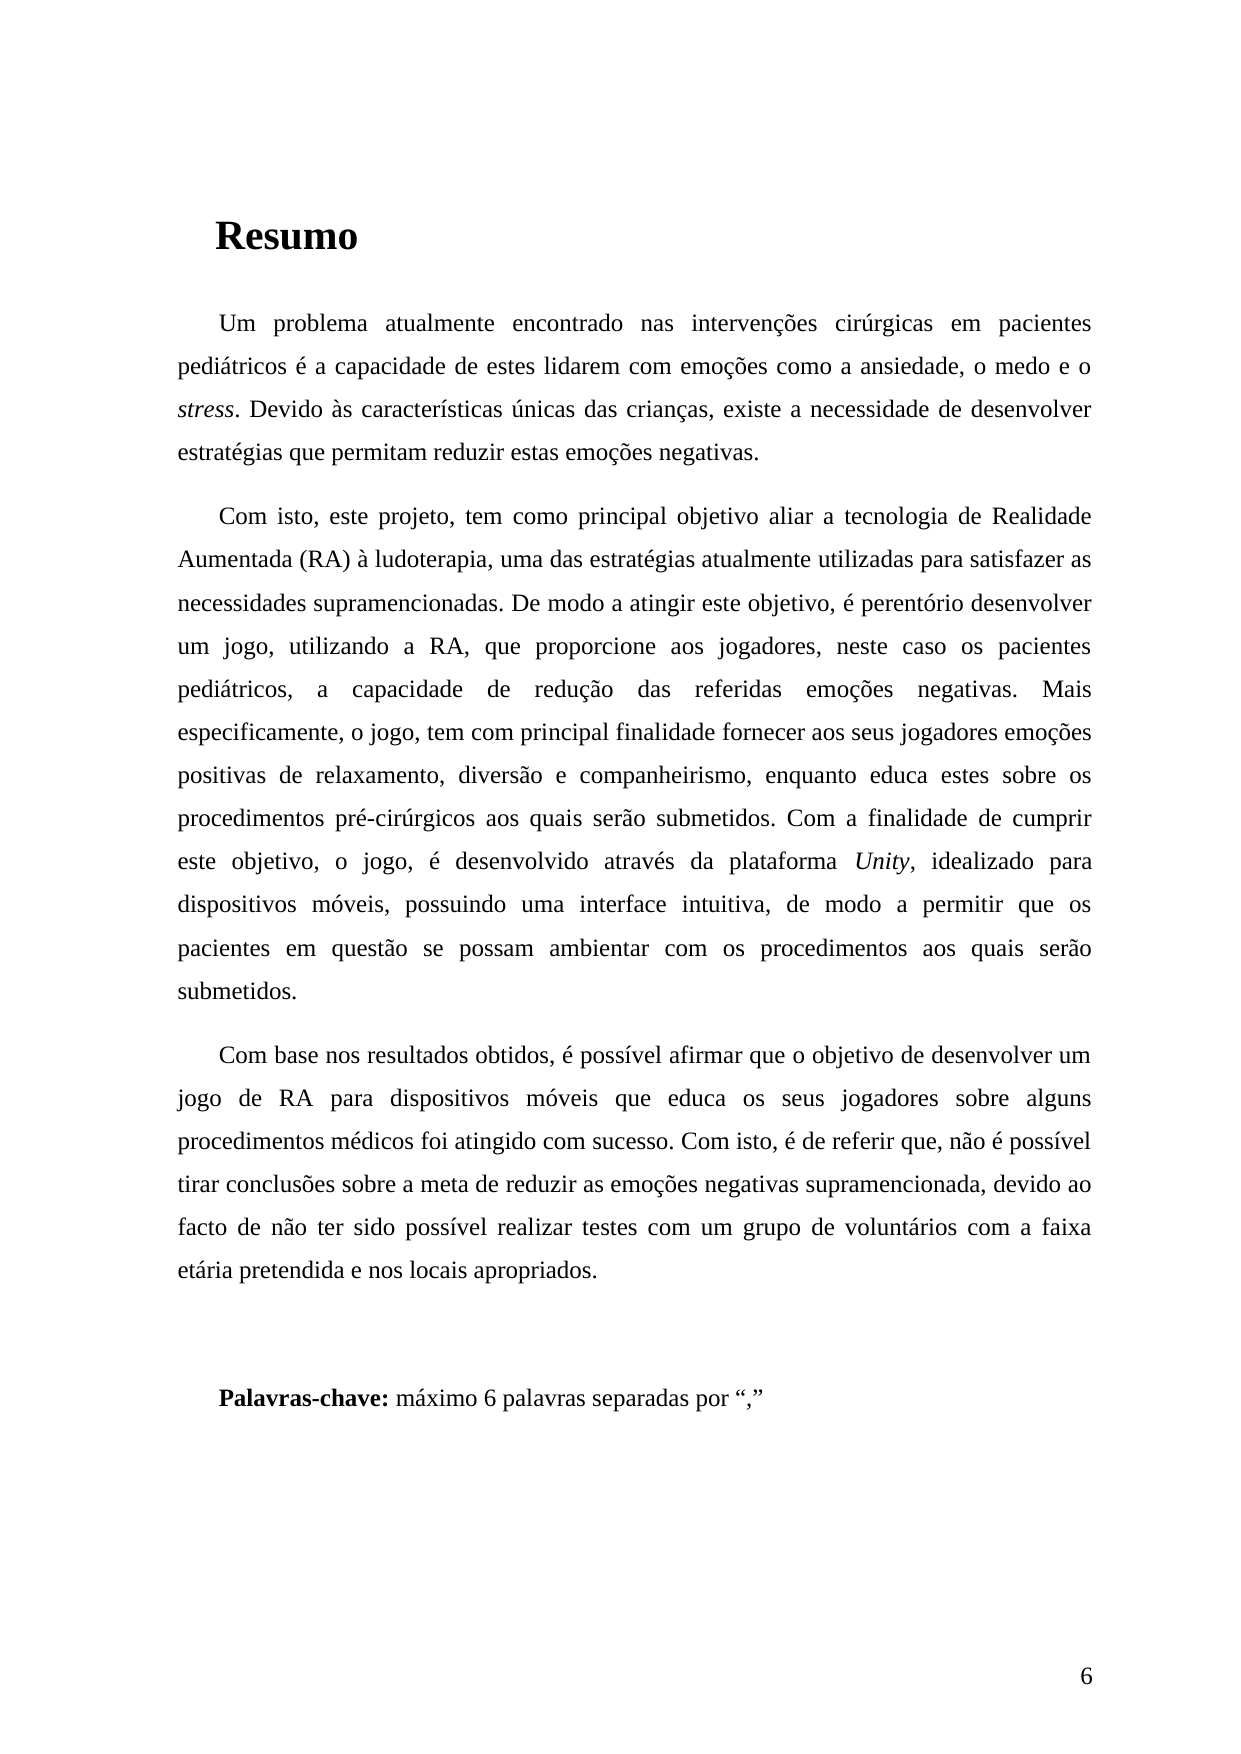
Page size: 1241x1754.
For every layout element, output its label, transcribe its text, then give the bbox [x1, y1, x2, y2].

text Com base nos resultados obtidos, é possível afirmar que o objetivo de desenvolver um jogo de RA para dispositivos móveis que educa os seus jogadores sobre alguns procedimentos médicos foi atingido com sucesso. Com isto, é de referir que, não é possível tirar conclusões sobre a meta de reduzir as emoções negativas supramencionada, devido ao facto de não ter sido possível realizar testes com um grupo de voluntários com a faixa etária pretendida e nos locais apropriados. [177, 1040, 1092, 1284]
text Um problema atualmente encontrado nas intervenções cirúrgicas em pacientes pediátricos é a capacidade de estes lidarem com emoções como a ansiedade, o medo e o stress. Devido às características únicas das crianças, existe a necessidade de desenvolver estratégias que permitam reduzir estas emoções negativas. [177, 308, 1092, 466]
subtitle Resumo [215, 210, 1092, 258]
text Palavras-chave: máximo 6 palavras separadas por “,” [177, 1383, 1092, 1412]
text Com isto, este projeto, tem como principal objetivo aliar a tecnologia de Realidade Aumentada (RA) à ludoterapia, uma das estratégias atualmente utilizadas para satisfazer as necessidades supramencionadas. De modo a atingir este objetivo, é perentório desenvolver um jogo, utilizando a RA, que proporcione aos jogadores, neste caso os pacientes pediátricos, a capacidade de redução das referidas emoções negativas. Mais especificamente, o jogo, tem com principal finalidade fornecer aos seus jogadores emoções positivas de relaxamento, diversão e companheirismo, enquanto educa estes sobre os procedimentos pré-cirúrgicos aos quais serão submetidos. Com a finalidade de cumprir este objetivo, o jogo, é desenvolvido através da plataforma Unity, idealizado para dispositivos móveis, possuindo uma interface intuitiva, de modo a permitir que os pacientes em questão se possam ambientar com os procedimentos aos quais serão submetidos. [177, 501, 1092, 1004]
